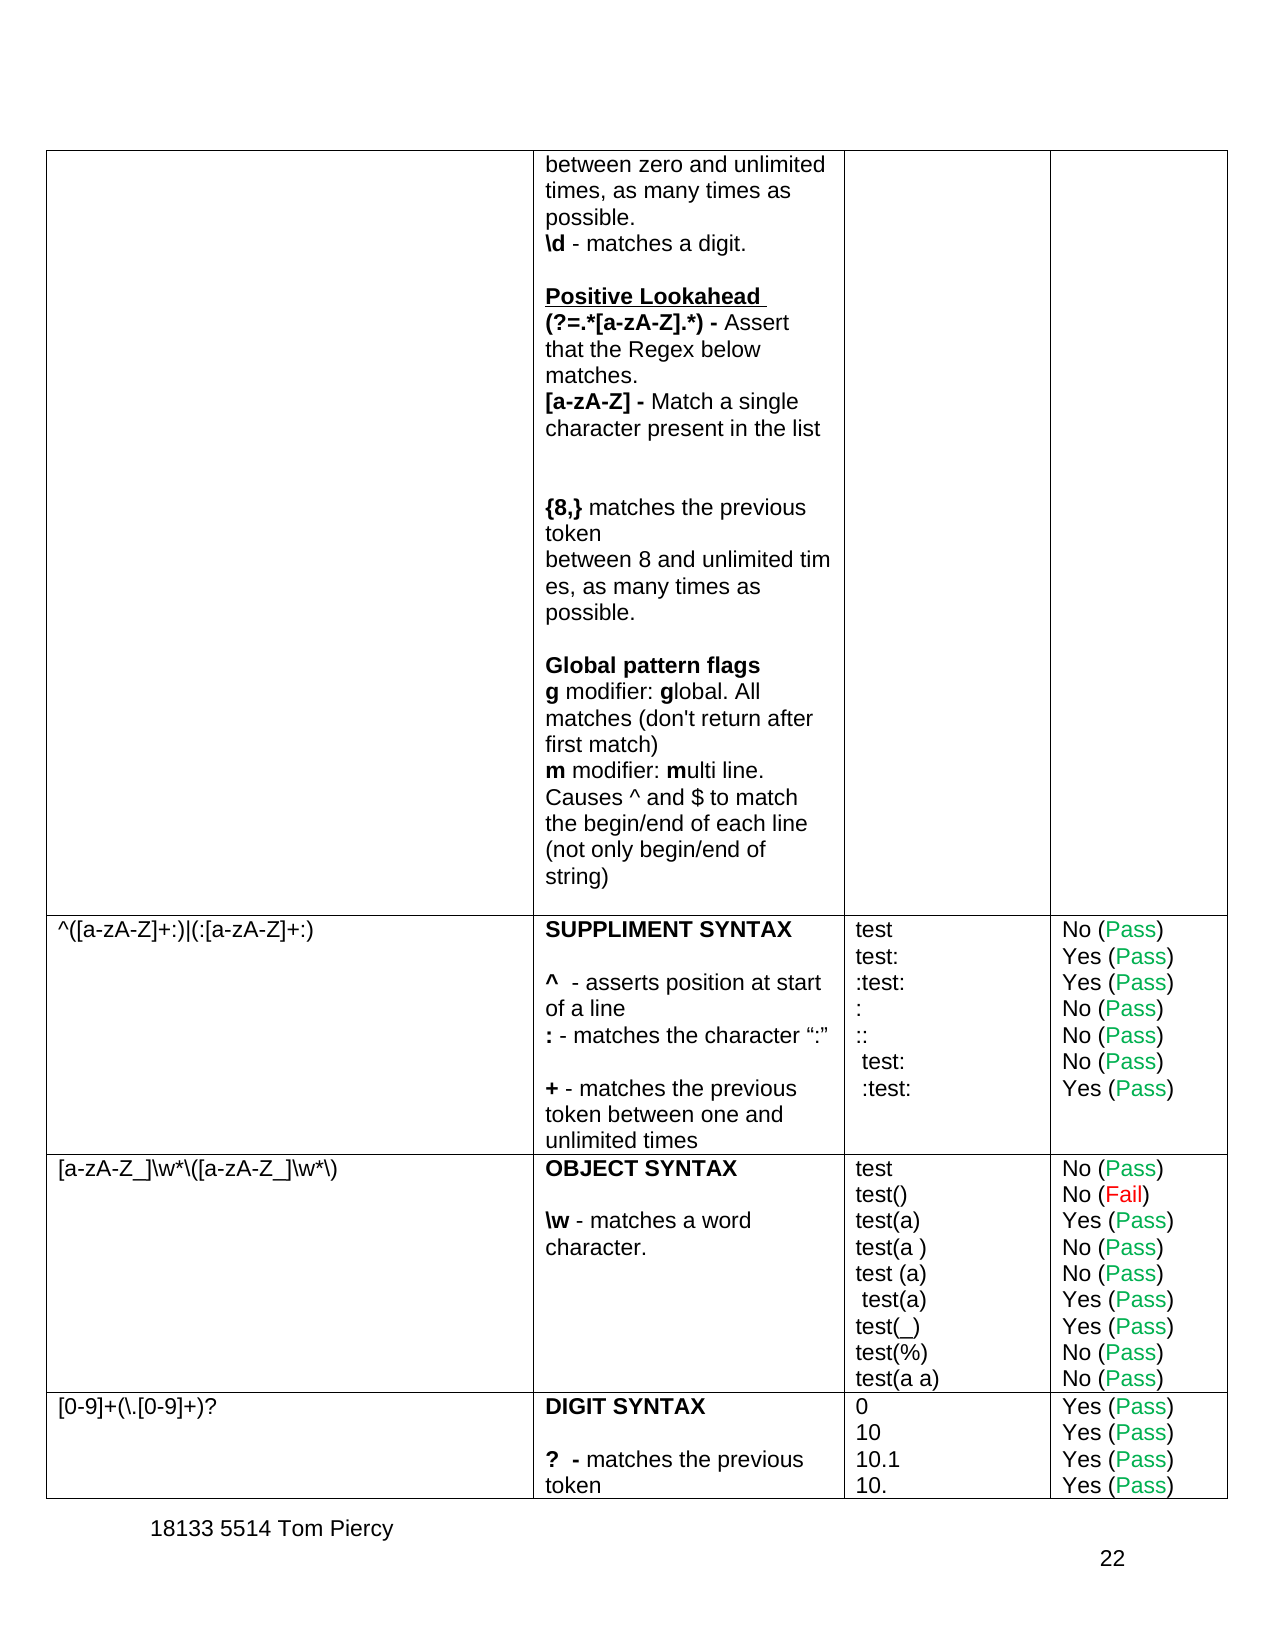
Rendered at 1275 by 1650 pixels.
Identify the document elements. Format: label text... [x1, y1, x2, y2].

table_cell [a-zA-Z_]\w*\([a-zA-Z_]\w*\) [47, 1155, 533, 1392]
table_cell SUPPLIMENT SYNTAX ^ - asserts position at start of a line : - matches the character “:” + - matches the previous token between one and unlimited times [534, 916, 844, 1153]
table_cell OBJECT SYNTAX \w - matches a word character. [534, 1155, 844, 1392]
table_cell ^([a-zA-Z]+:)|(:[a-zA-Z]+:) [47, 916, 533, 1153]
table_cell [0-9]+(\.[0-9]+)? [47, 1393, 533, 1498]
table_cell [845, 1393, 1050, 1498]
table_cell test test: :test: : :: test: :test: [845, 916, 1050, 1153]
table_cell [1051, 151, 1227, 915]
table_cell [534, 151, 844, 915]
table_cell test test() test(a) test(a ) test (a) test(a) test(_) test(%) test(a a) [845, 1155, 1050, 1392]
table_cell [1051, 1393, 1227, 1498]
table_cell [47, 151, 533, 915]
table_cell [534, 1393, 844, 1498]
table_cell No (Pass) No (Fail) Yes (Pass) No (Pass) No (Pass) Yes (Pass) Yes (Pass) No (Pass) No (Pass) [1051, 1155, 1227, 1392]
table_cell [845, 151, 1050, 915]
table_cell No (Pass) Yes (Pass) Yes (Pass) No (Pass) No (Pass) No (Pass) Yes (Pass) [1051, 916, 1227, 1153]
